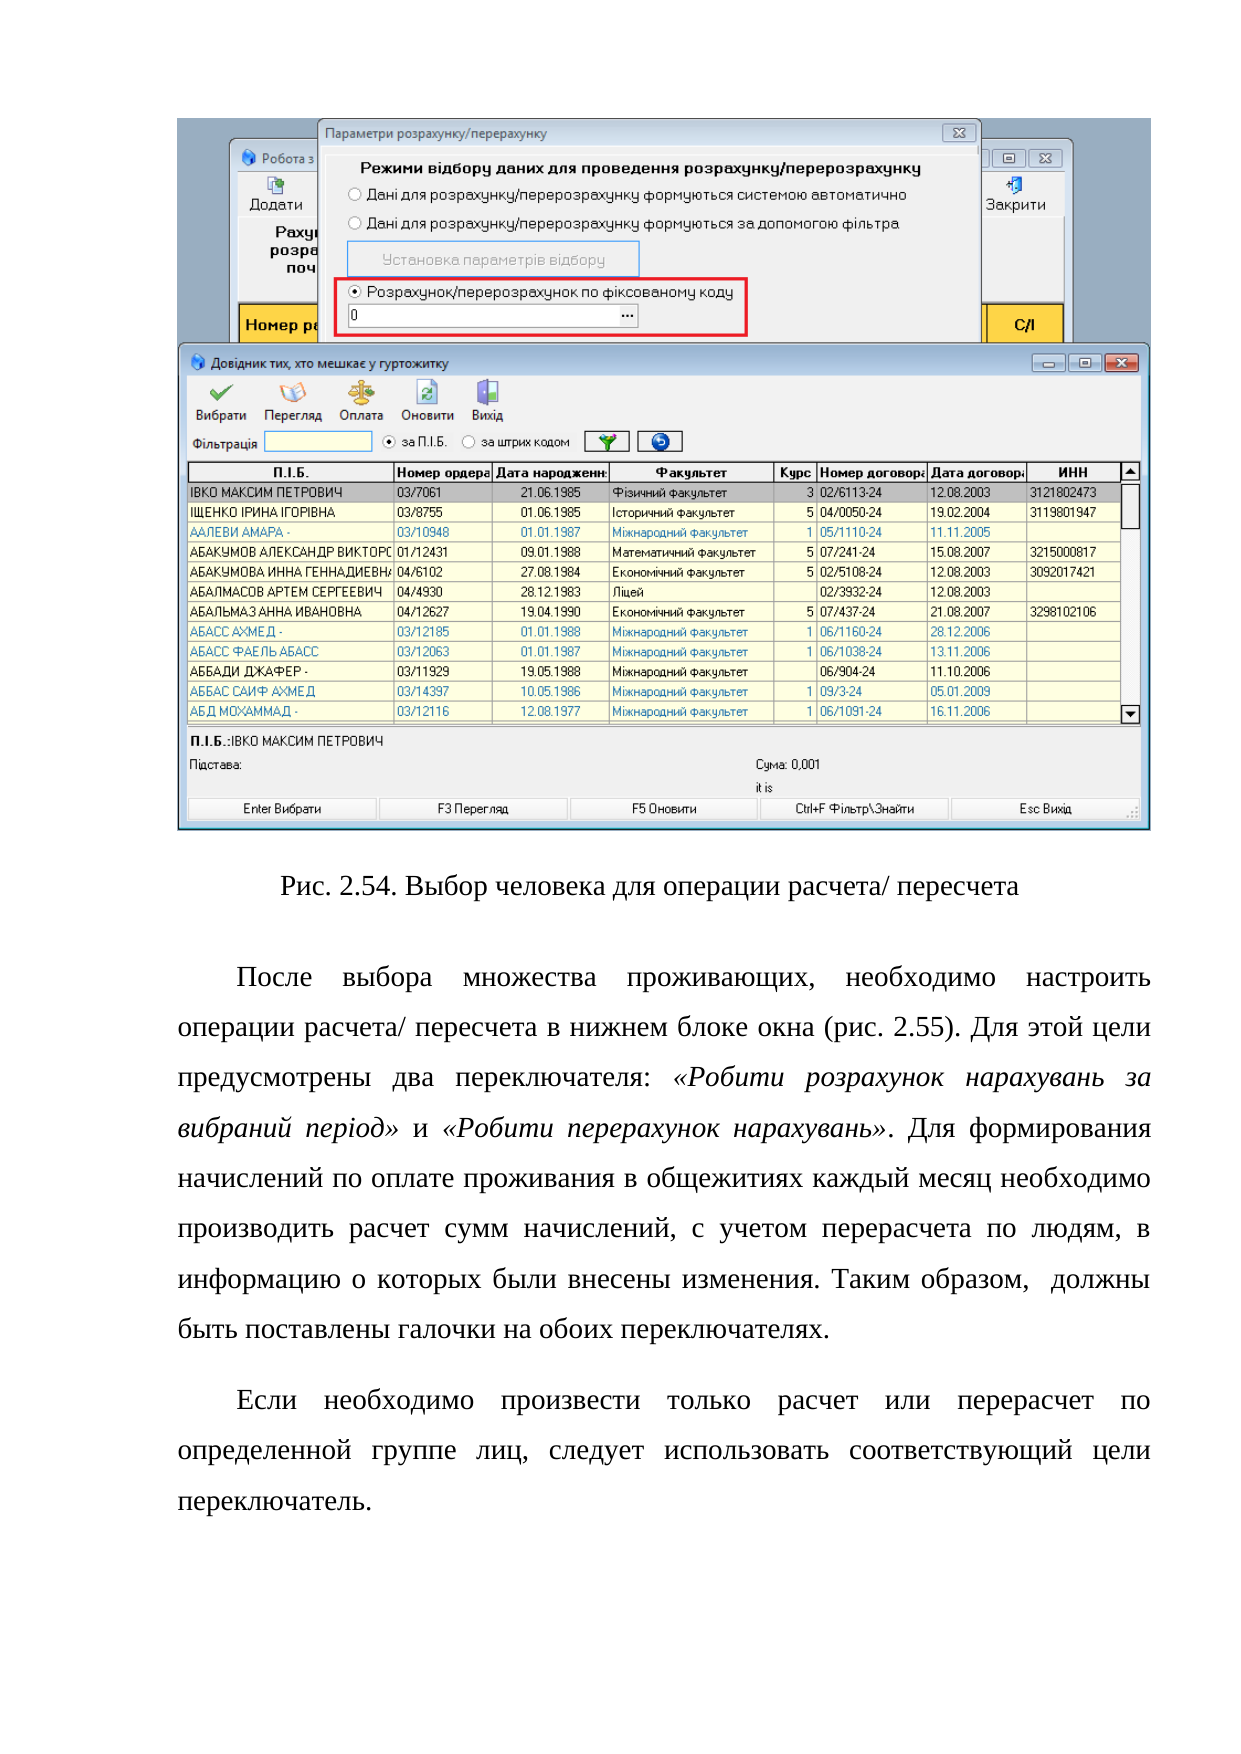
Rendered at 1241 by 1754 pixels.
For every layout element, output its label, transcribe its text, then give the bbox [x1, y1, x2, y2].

picture [177, 118, 1151, 831]
text Если необходимо произвести только расчет или перерасчет по определенной группе лиц, следует использовать соответствующий цели переключатель. [177, 1382, 1152, 1516]
text После выбора множества проживающих, необходимо настроить операции расчета/ пересчета в нижнем блоке окна (рис. 2.55). Для этой цели предусмотрены два переключателя: «Робити розрахунок нарахувань за вибраний період» и «Робити перерахунок нарахувань». Для формирования начислений по оплате проживания в общежитиях каждый месяц необходимо производить расчет сумм начислений, с учетом перерасчета по людям, в информацию о которых были внесены изменения. Таким образом, должны быть поставлены галочки на обоих переключателях. [177, 959, 1152, 1344]
